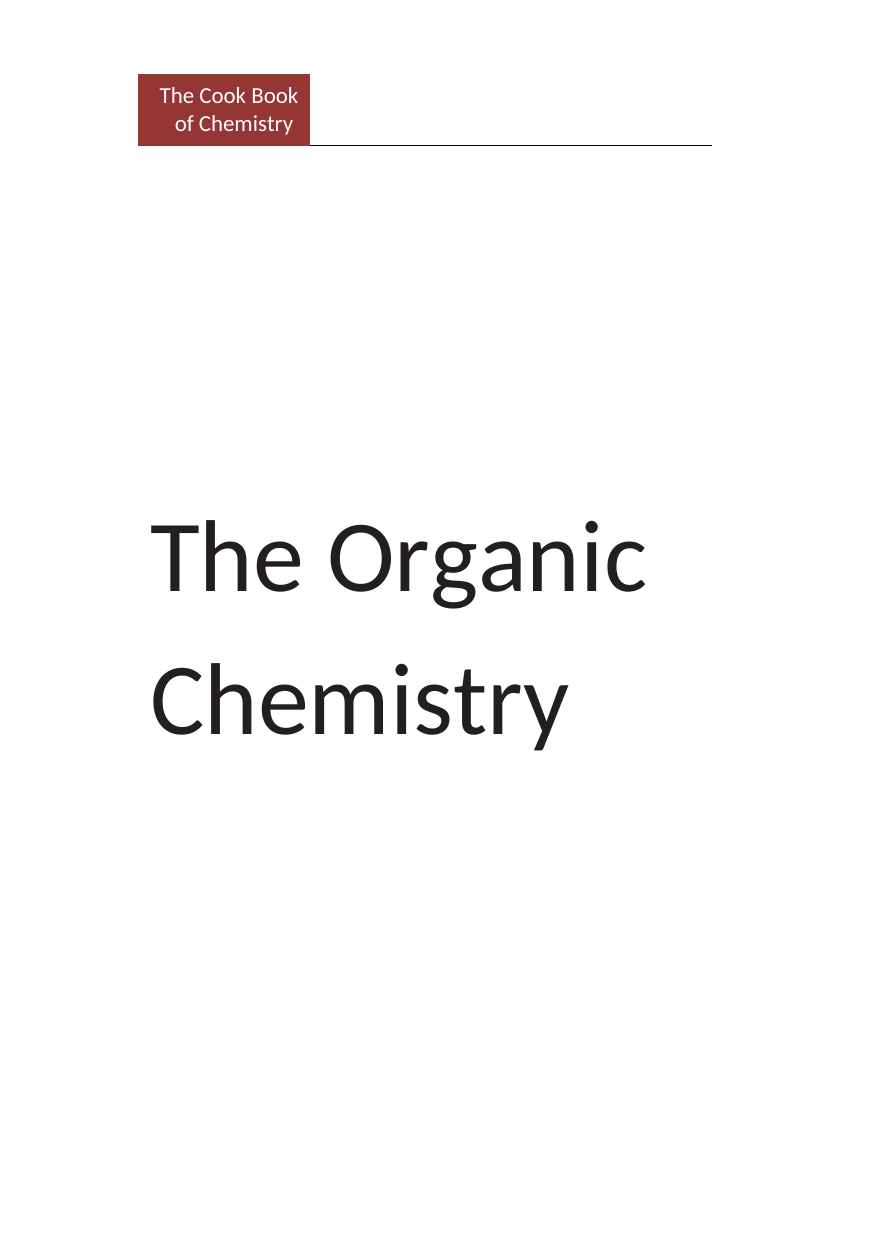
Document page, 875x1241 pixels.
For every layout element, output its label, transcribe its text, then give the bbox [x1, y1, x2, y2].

text The Organic Chemistry [150, 492, 724, 760]
